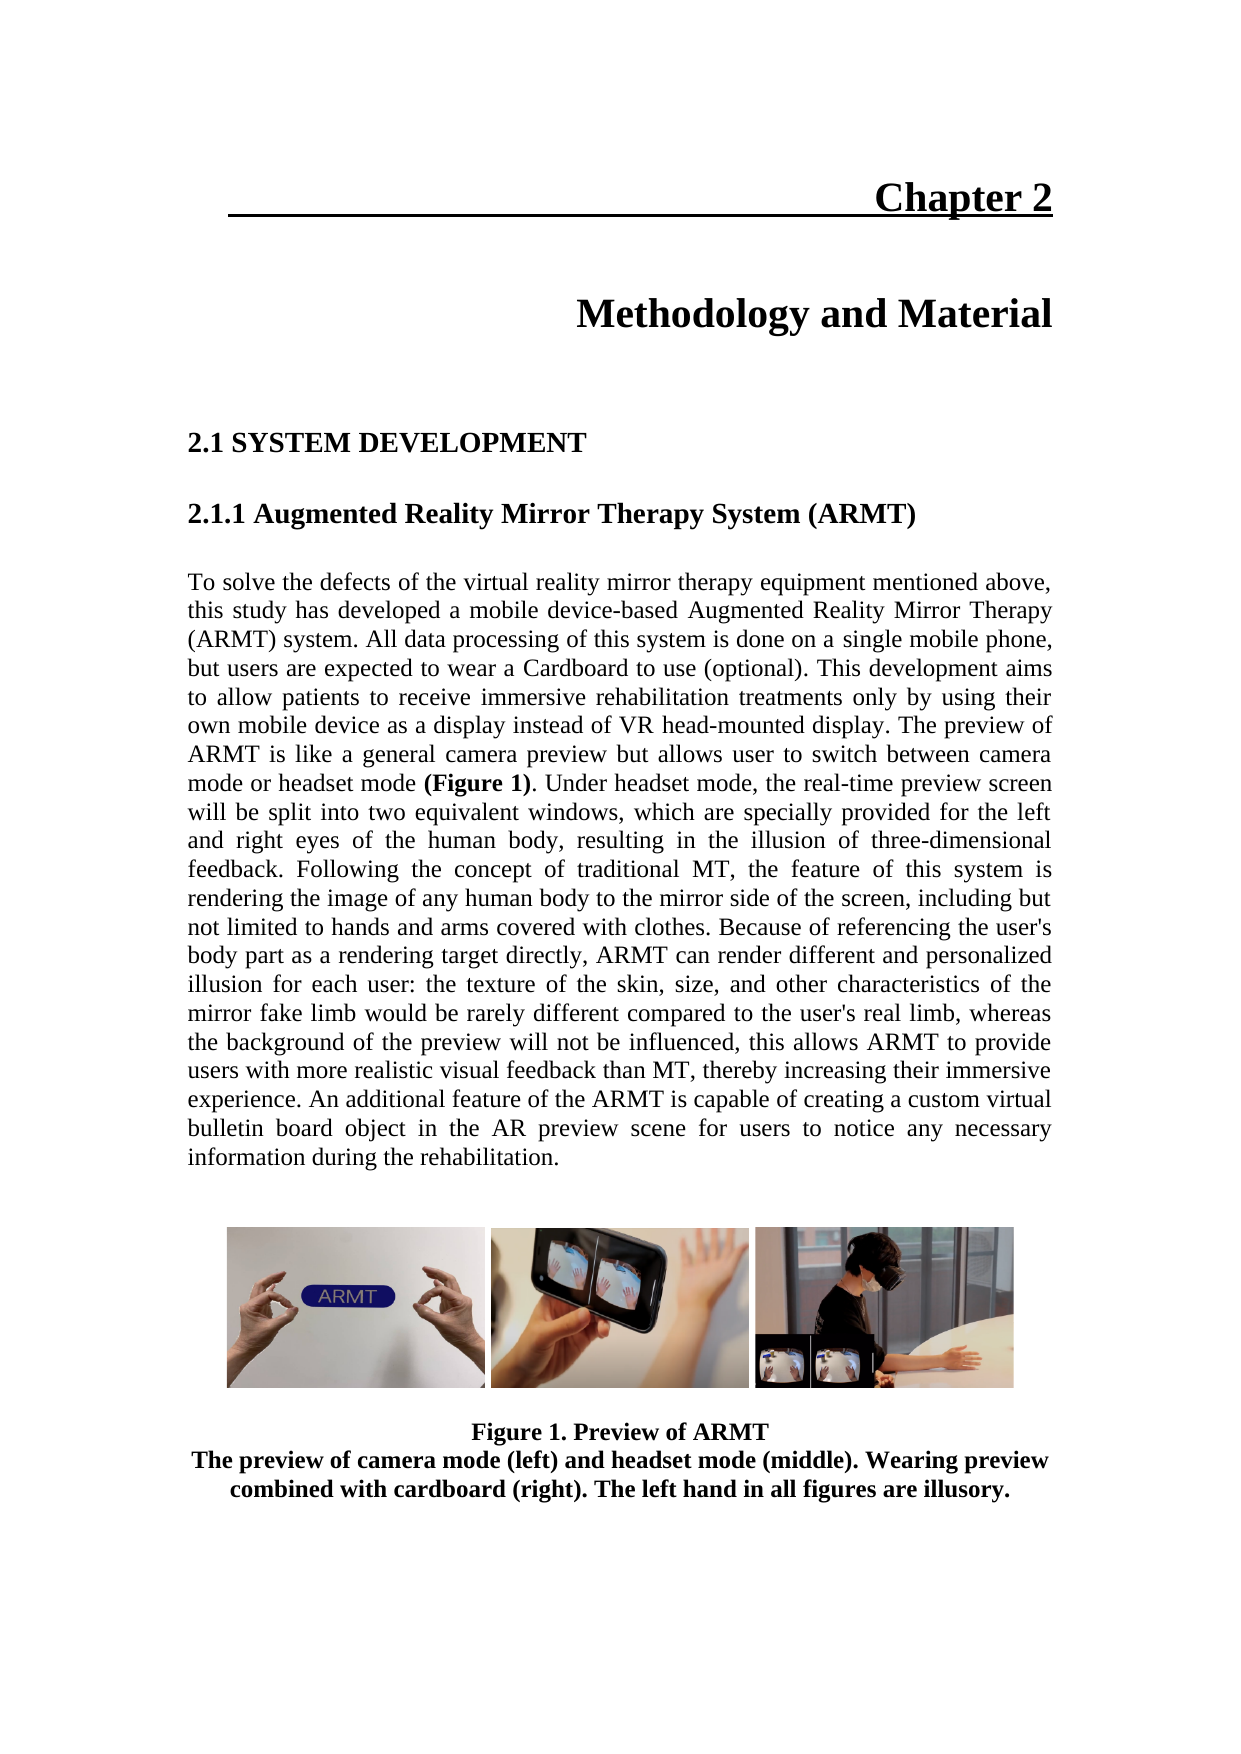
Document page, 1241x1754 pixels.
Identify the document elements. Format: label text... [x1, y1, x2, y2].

text The preview of camera mode (left) and headset mode (middle). Wearing preview combined with cardboard (right). The left hand in all figures are illusory. [187, 1445, 1053, 1503]
subtitle 2.1.1 Augmented Reality Mirror Therapy System (ARMT) [187, 496, 1053, 530]
subtitle Chapter 2 Methodology and Material [187, 173, 1053, 336]
subtitle 2.1 SYSTEM DEVELOPMENT [187, 426, 1053, 459]
picture [755, 1227, 1014, 1388]
text To solve the defects of the virtual reality mirror therapy equipment mentioned above, this study has developed a mobile device-based Augmented Reality Mirror Therapy (ARMT) system. All data processing of this system is done on a single mobile phone, but users are expected to wear a Cardboard to use (optional). This development aims to allow patients to receive immersive rehabilitation treatments only by using their own mobile device as a display instead of VR head-mounted display. The preview of ARMT is like a general camera preview but allows user to switch between camera mode or headset mode (Figure 1). Under headset mode, the real-time preview screen will be split into two equivalent windows, which are specially provided for the left and right eyes of the human body, resulting in the illusion of three-dimensional feedback. Following the concept of traditional MT, the feature of this system is rendering the image of any human body to the mirror side of the screen, including but not limited to hands and arms covered with clothes. Because of referencing the user's body part as a rendering target directly, ARMT can render different and personalized illusion for each user: the texture of the skin, size, and other characteristics of the mirror fake limb would be rarely different compared to the user's real limb, whereas the background of the preview will not be influenced, this allows ARMT to provide users with more realistic visual feedback than MT, thereby increasing their immersive experience. An additional feature of the ARMT is capable of creating a custom virtual bulletin board object in the AR preview scene for users to notice any necessary information during the rehabilitation. [187, 567, 1053, 1170]
text Figure 1. Preview of ARMT [187, 1417, 1053, 1445]
picture [226, 1227, 485, 1388]
picture [491, 1228, 749, 1388]
